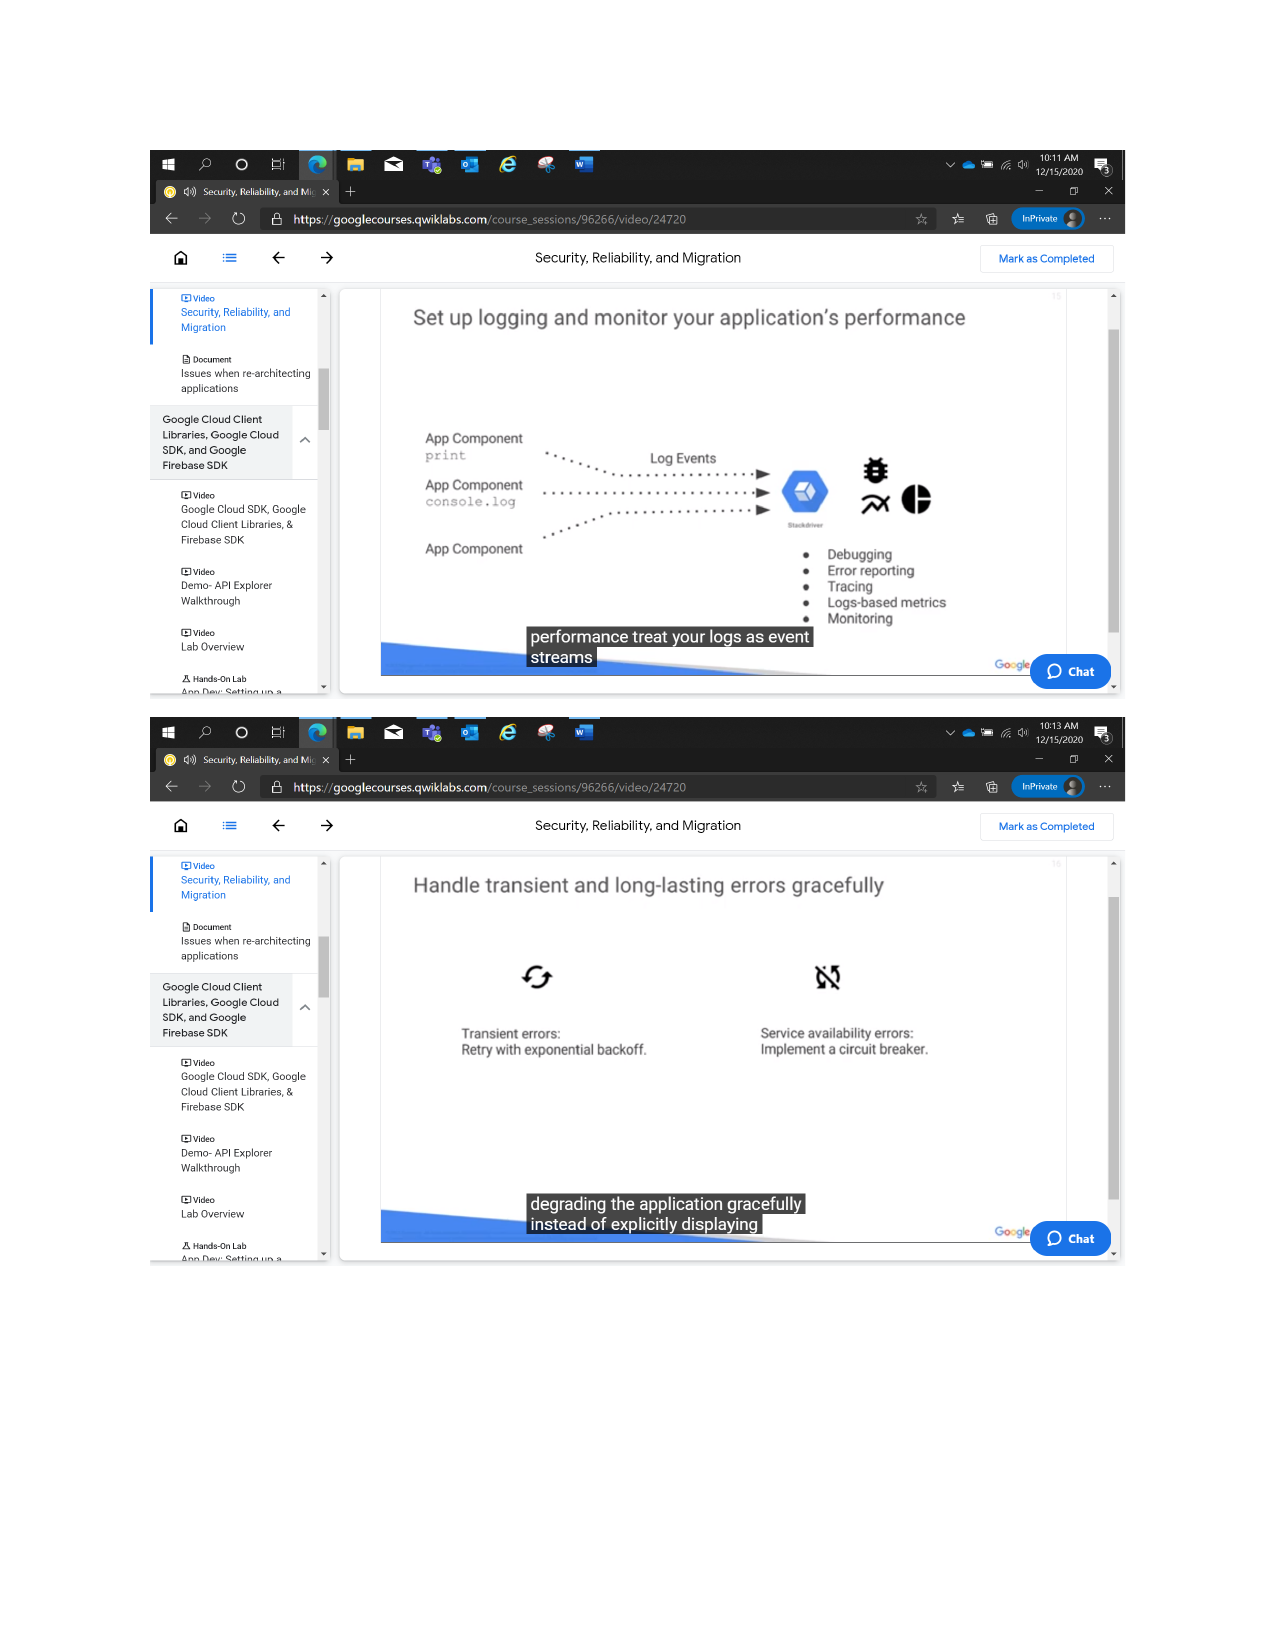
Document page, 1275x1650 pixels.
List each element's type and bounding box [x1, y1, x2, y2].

picture [150, 717, 1125, 1266]
picture [150, 150, 1125, 699]
